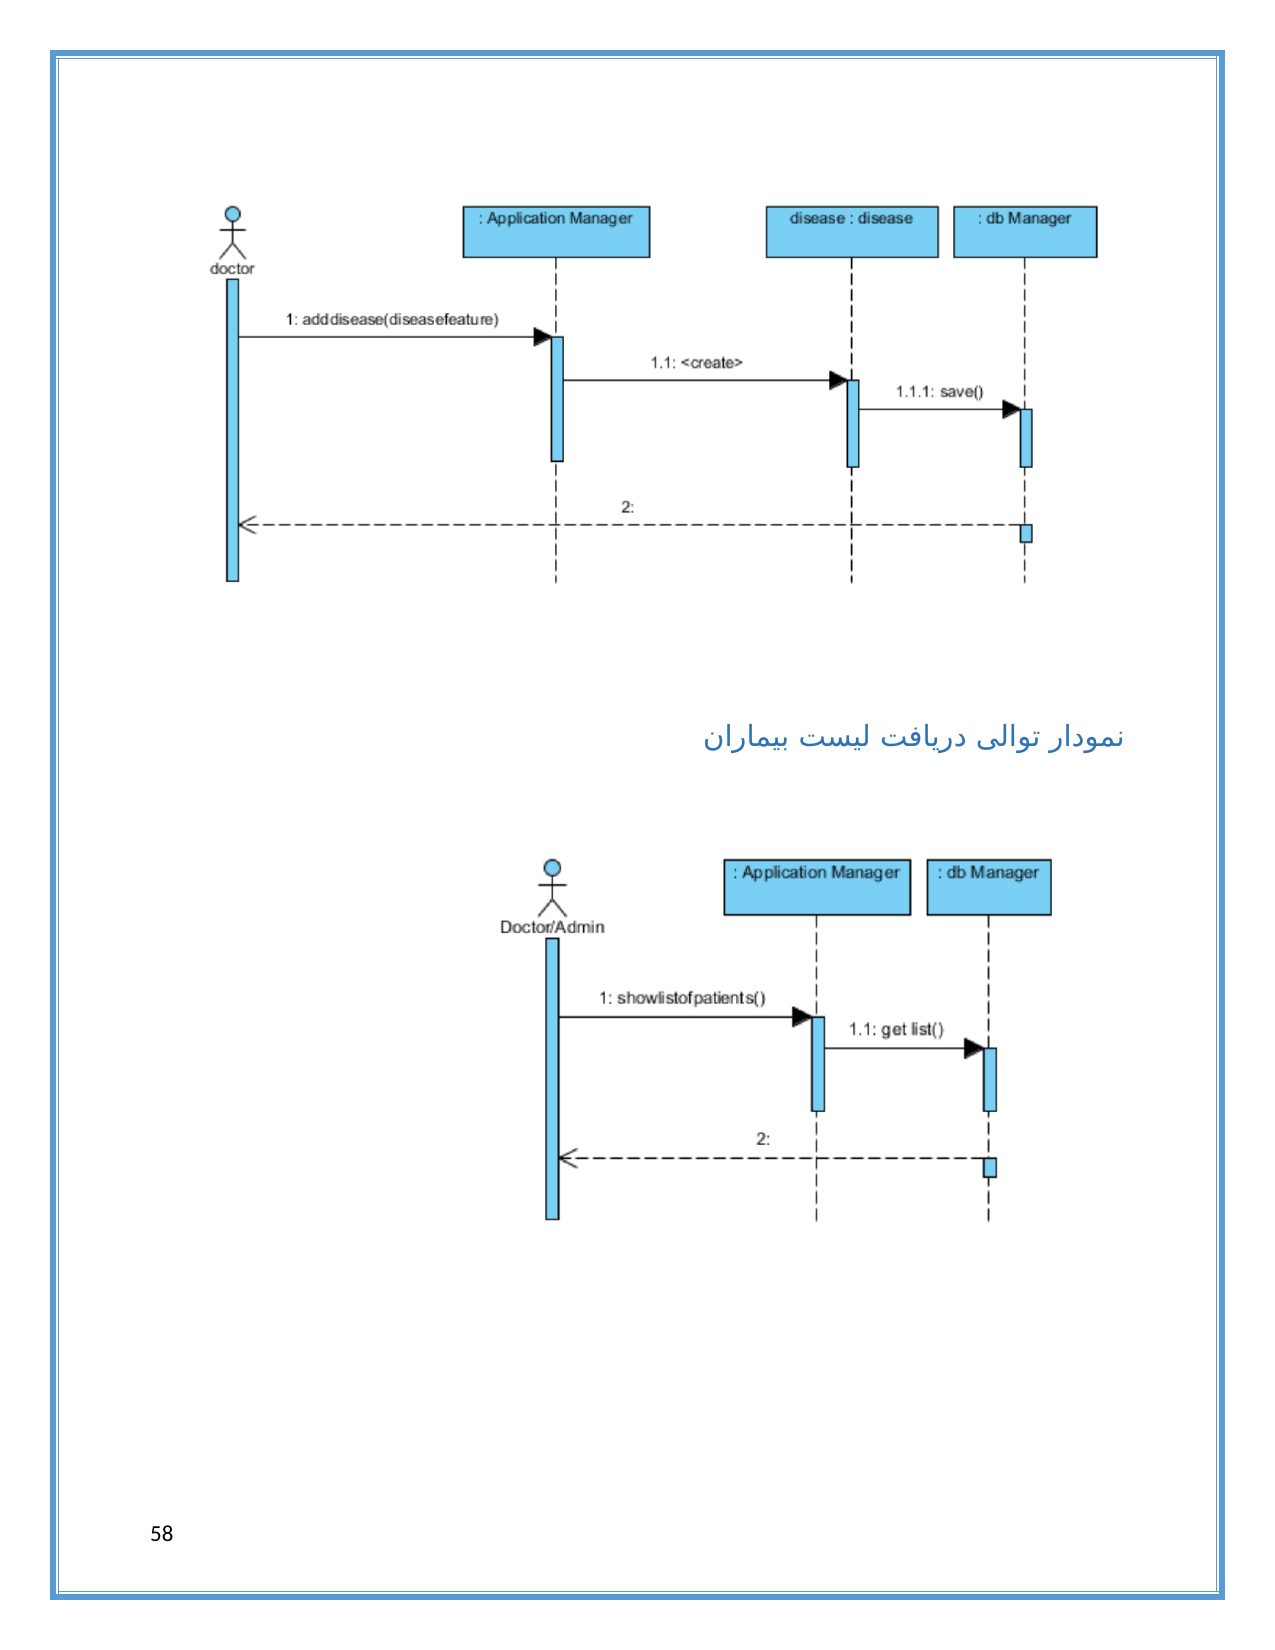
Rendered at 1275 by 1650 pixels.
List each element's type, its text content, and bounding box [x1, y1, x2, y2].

picture [454, 802, 1125, 1264]
picture [150, 150, 1125, 701]
subtitle نمودار توالی دریافت لیست بیماران [150, 719, 1125, 753]
